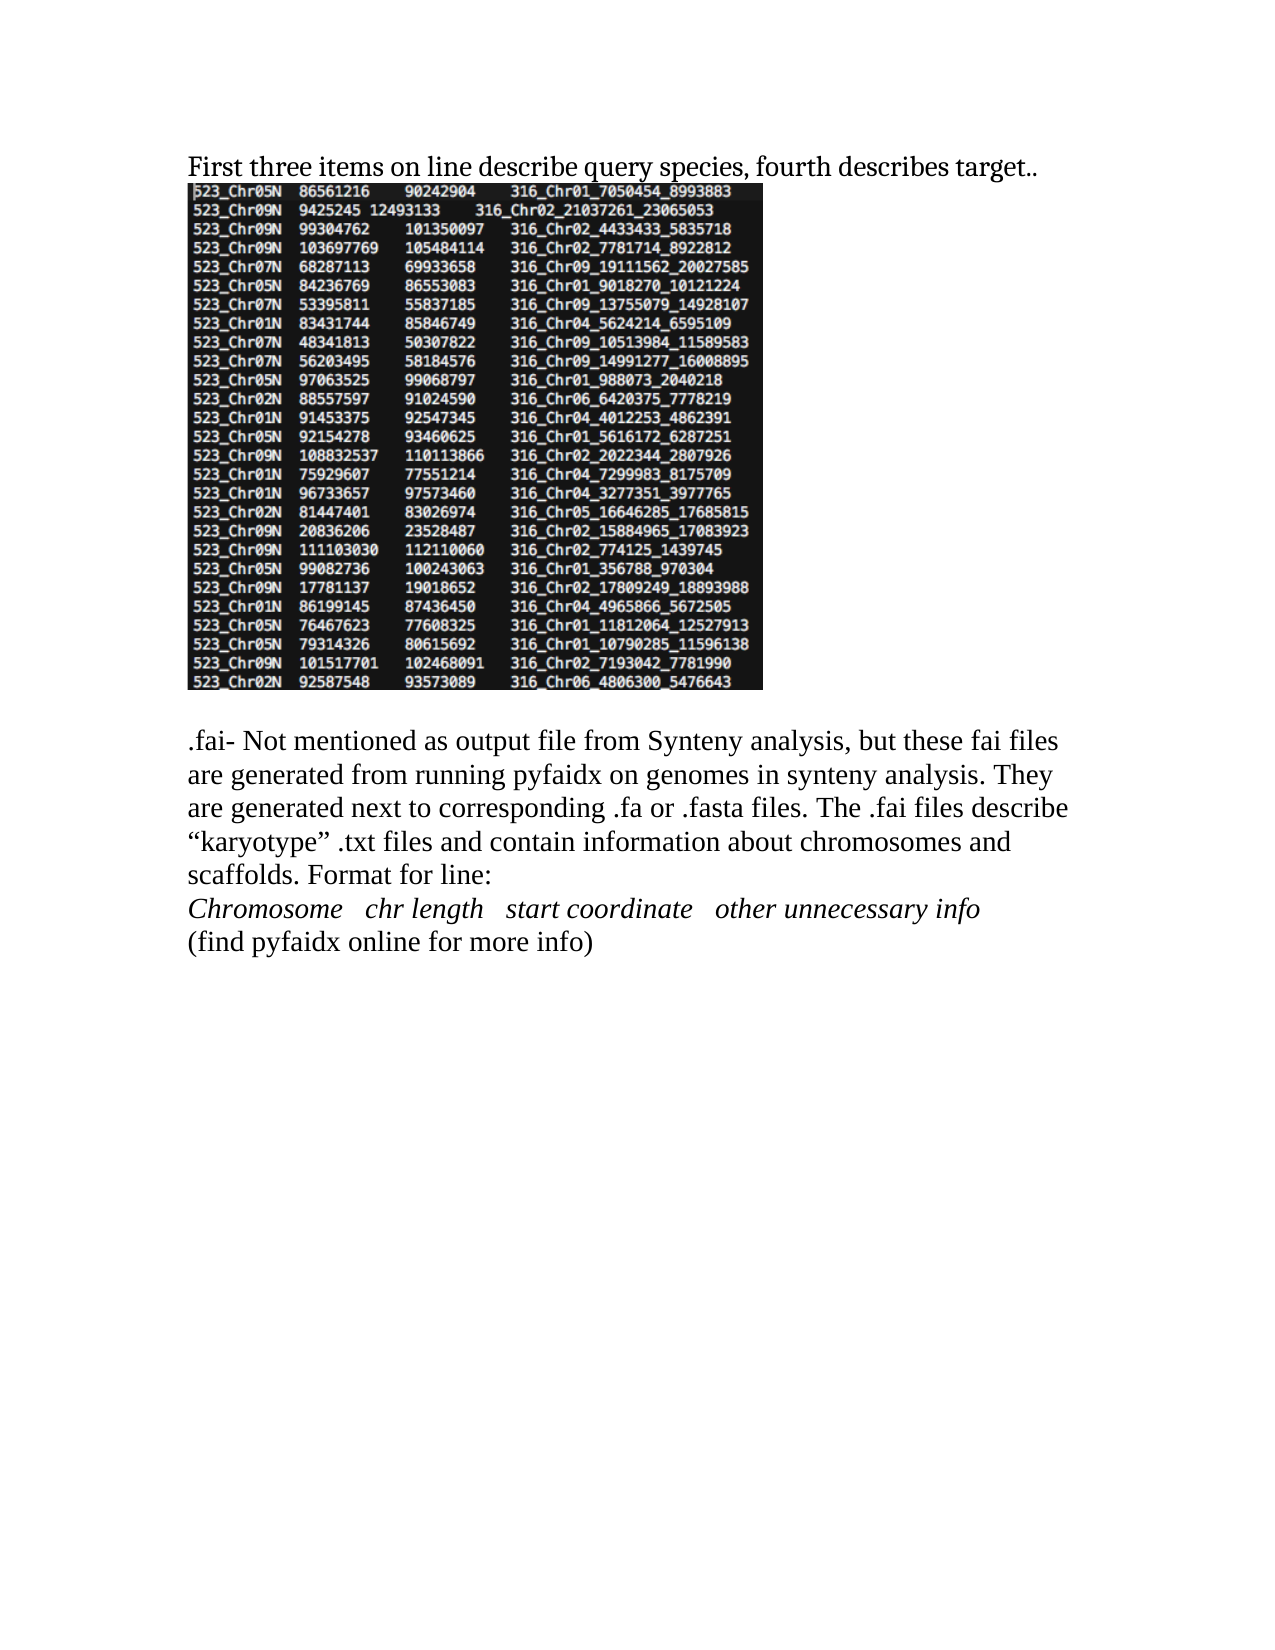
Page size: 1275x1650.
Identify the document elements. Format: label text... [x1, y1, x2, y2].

text Chromosome chr length start coordinate other unnecessary info [187, 891, 1087, 924]
picture [187, 183, 763, 690]
text (find pyfaidx online for more info) [187, 924, 1087, 958]
text First three items on line describe query species, fourth describes target.. [187, 150, 1087, 183]
text .fai- Not mentioned as output file from Synteny analysis, but these fai files are generated from running pyfaidx on genomes in synteny analysis. They are generated next to corresponding .fa or .fasta files. The .fai files describe “karyotype” .txt files and contain information about chromosomes and scaffolds. Format for line: [187, 723, 1087, 891]
